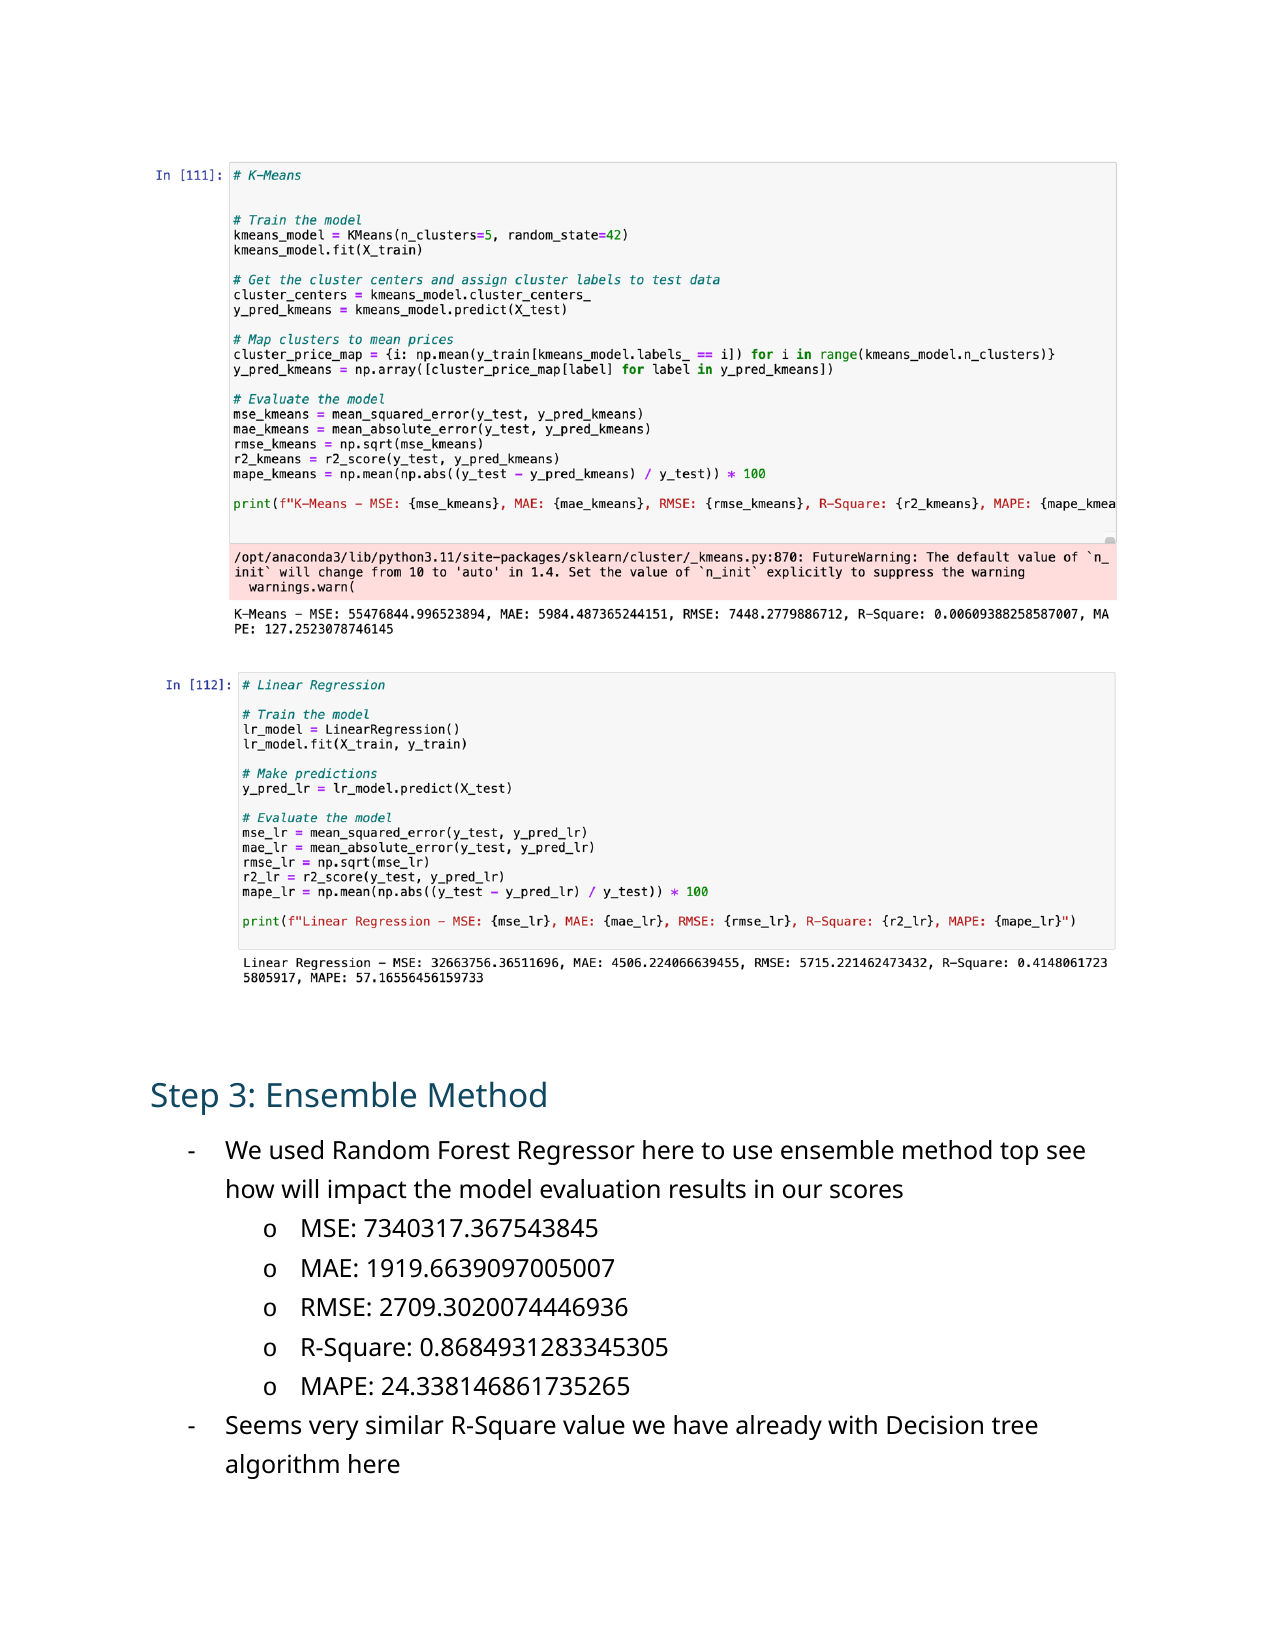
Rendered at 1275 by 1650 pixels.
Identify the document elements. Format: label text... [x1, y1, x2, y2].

picture [150, 666, 1125, 995]
list MAE: 1919.6639097005007 [262, 1250, 1125, 1285]
subtitle Step 3: Ensemble Method [150, 1072, 1125, 1118]
list MAPE: 24.338146861735265 [262, 1368, 1125, 1403]
list Seems very similar R-Square value we have already with Decision tree algorithm here [187, 1408, 1125, 1481]
list RMSE: 2709.3020074446936 [262, 1290, 1125, 1324]
picture [150, 150, 1125, 645]
list We used Random Forest Regressor here to use ensemble method top see how will impact the model evaluation results in our scores [187, 1133, 1125, 1206]
list MSE: 7340317.367543845 [262, 1211, 1125, 1245]
list R-Square: 0.8684931283345305 [262, 1329, 1125, 1363]
